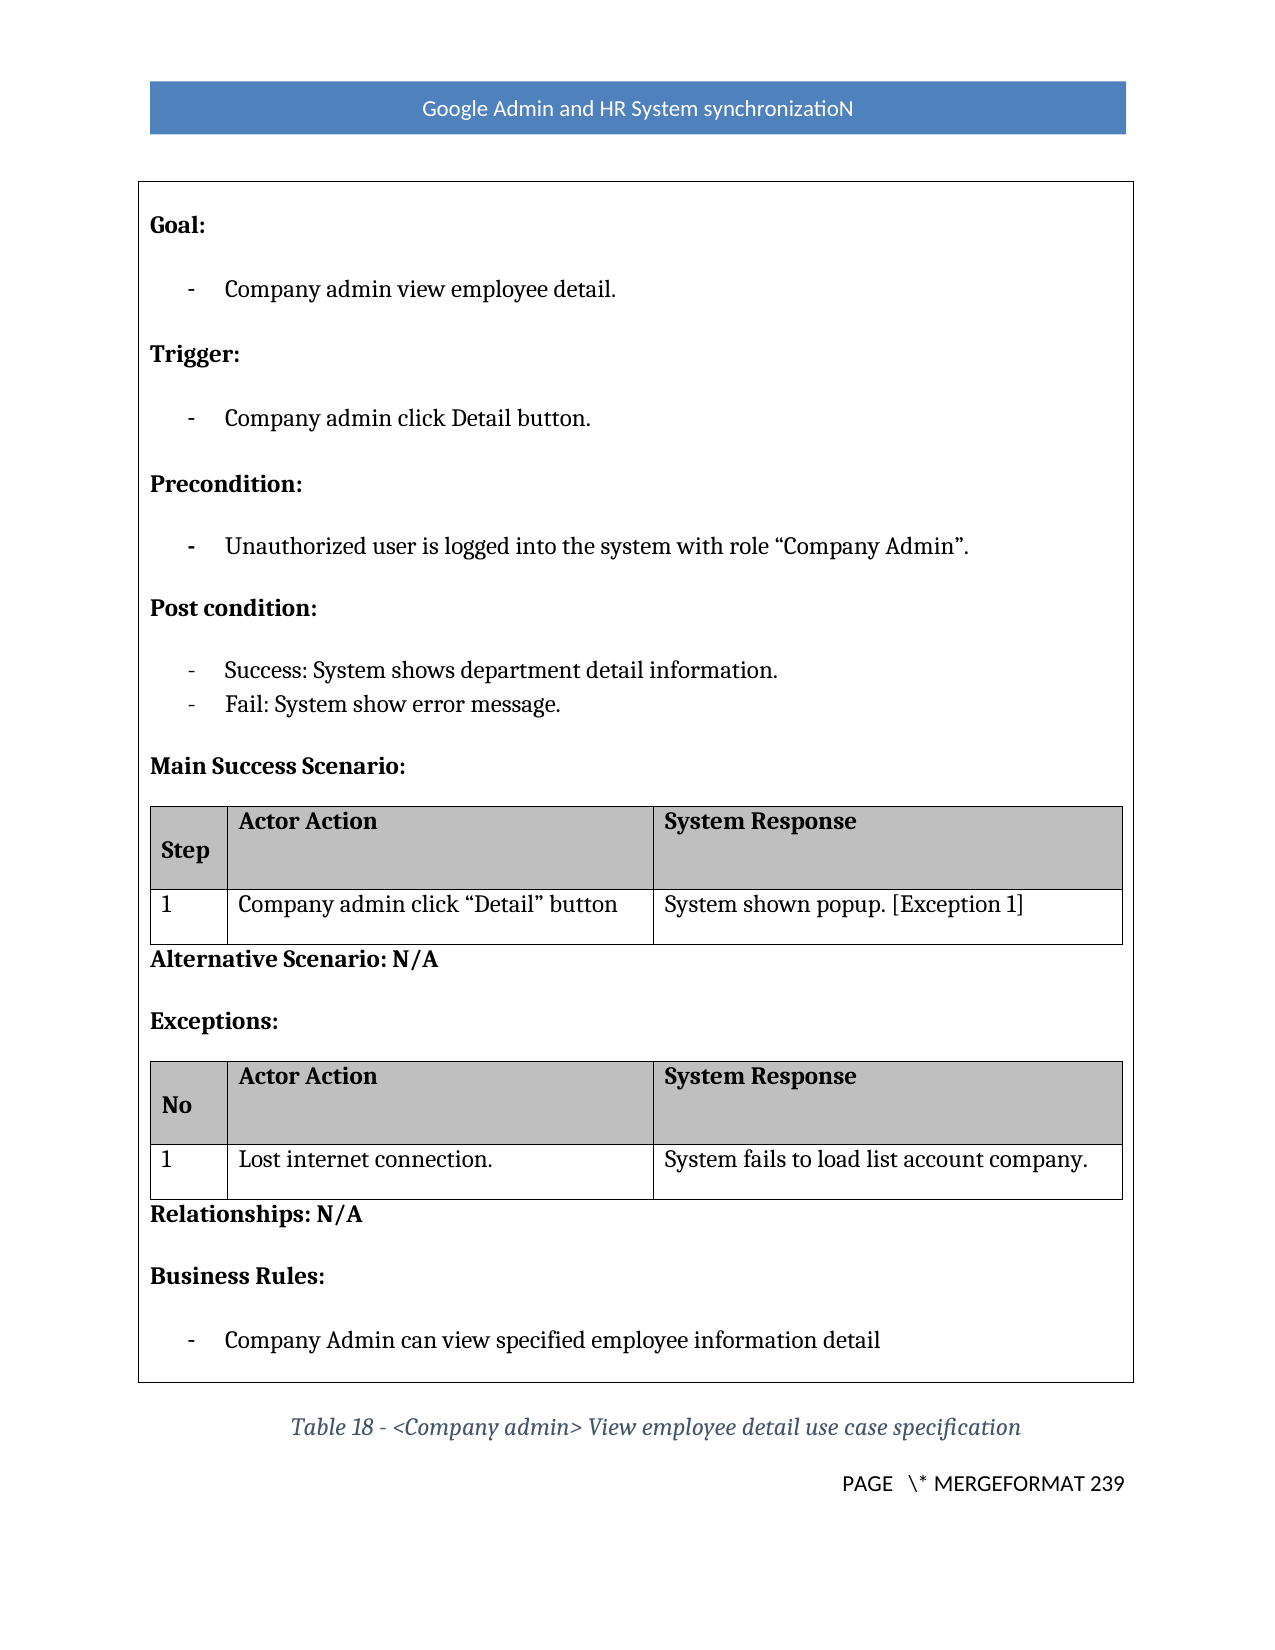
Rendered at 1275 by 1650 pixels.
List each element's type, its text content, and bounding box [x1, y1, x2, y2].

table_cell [139, 182, 1133, 1382]
text Table 18 - <Company admin> View employee detail use case specification [187, 1412, 1125, 1441]
